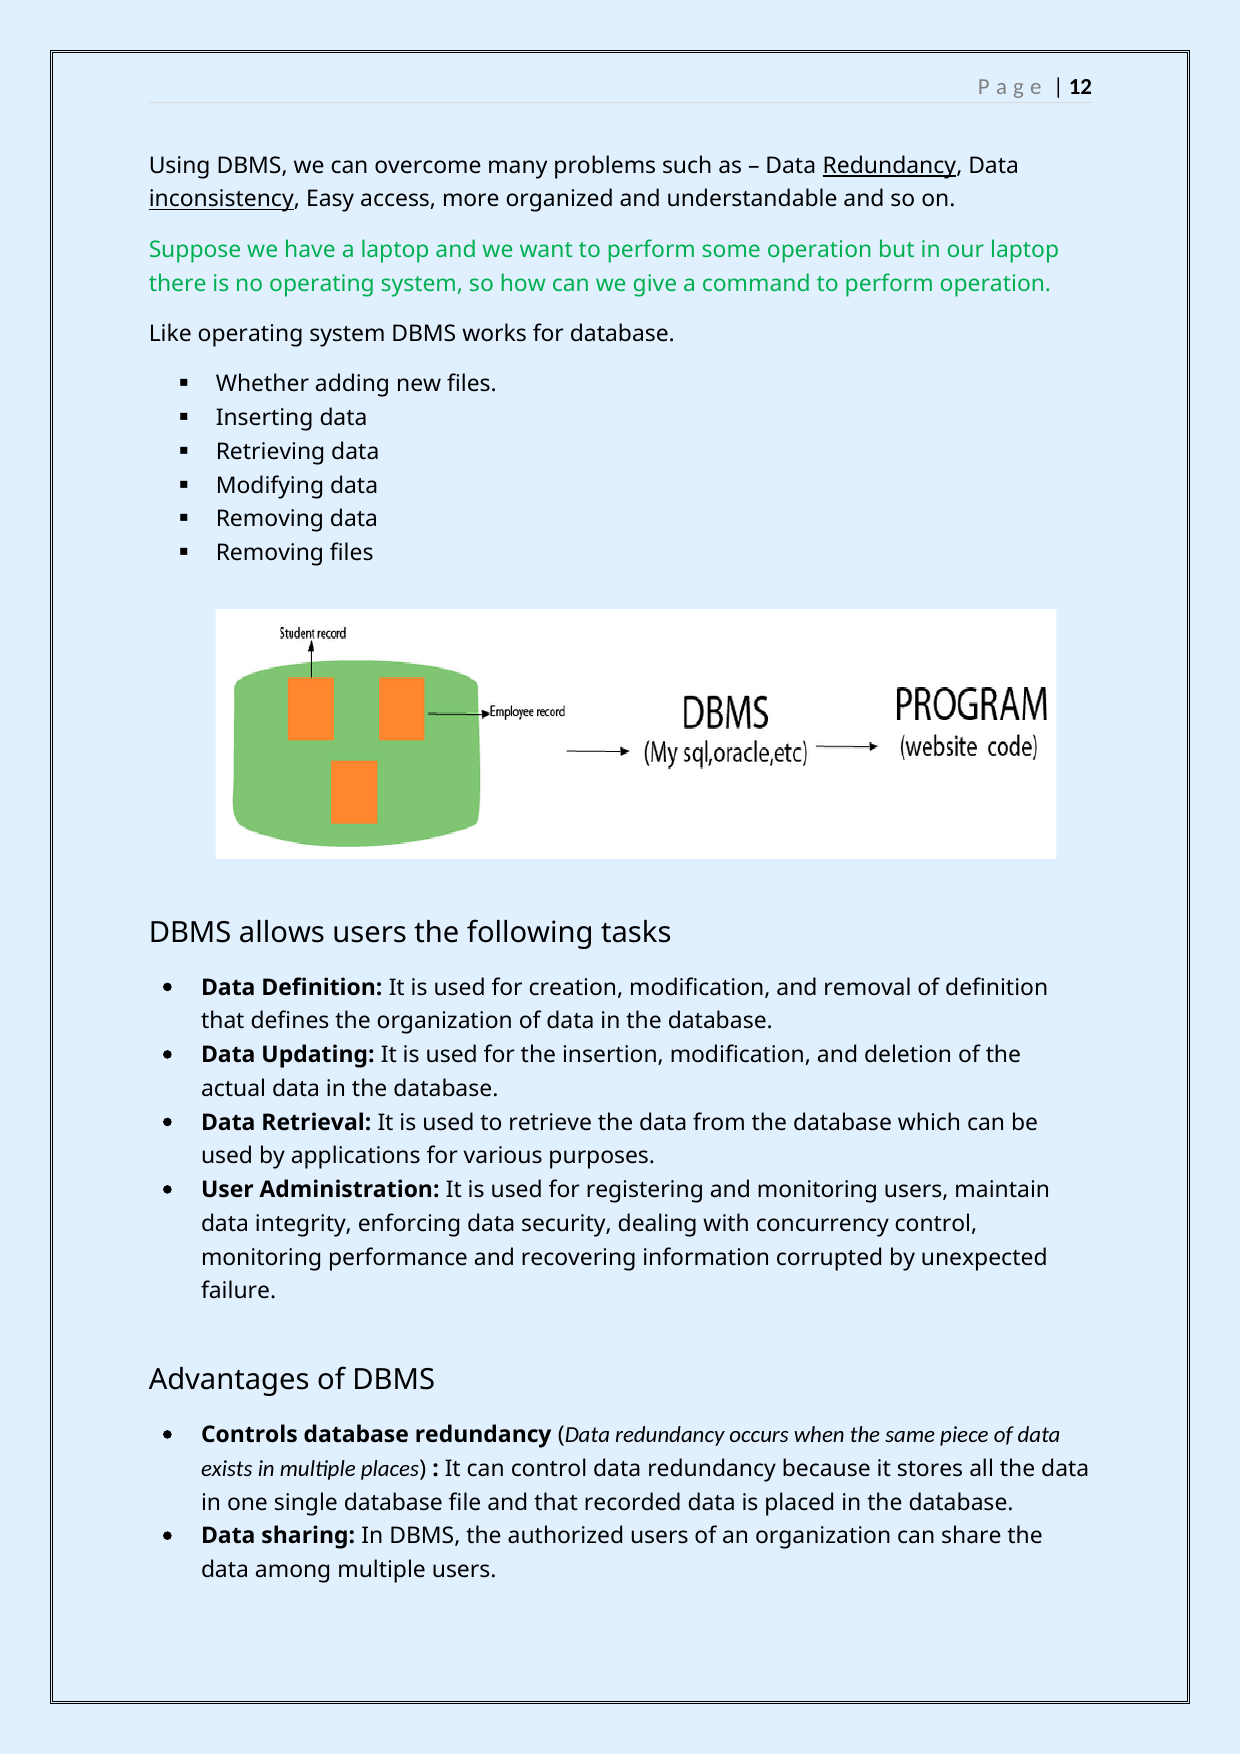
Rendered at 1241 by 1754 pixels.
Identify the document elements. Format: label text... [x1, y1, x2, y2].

list Controls database redundancy (Data redundancy occurs when the same piece of data exists in multiple places) : It can control data redundancy because it stores all the data in one single database file and that recorded data is placed in the database. [163, 1418, 1092, 1517]
list Data Definition: It is used for creation, modification, and removal of definition that defines the organization of data in the database. [163, 971, 1092, 1036]
text Using DBMS, we can overcome many problems such as – Data Redundancy, Data inconsistency, Easy access, more organized and understandable and so on. [148, 148, 1092, 213]
list Data Updating: It is used for the insertion, modification, and deletion of the actual data in the database. [163, 1038, 1092, 1103]
list Whether adding new files. [178, 367, 1092, 398]
list Inserting data [178, 401, 1092, 432]
text Advantages of DBMS [148, 1358, 1092, 1398]
list Removing files [178, 536, 1092, 567]
list Retrieving data [178, 435, 1092, 466]
list Data sharing: In DBMS, the authorized users of an organization can share the data among multiple users. [163, 1519, 1092, 1584]
text DBMS allows users the following tasks [148, 911, 1092, 951]
picture [215, 609, 1057, 859]
text Suppose we have a laptop and we want to perform some operation but in our laptop there is no operating system, so how can we give a command to perform operation. [148, 233, 1092, 298]
list User Administration: It is used for registering and monitoring users, maintain data integrity, enforcing data security, dealing with concurrency control, monitoring performance and recovering information corrupted by unexpected failure. [163, 1173, 1092, 1306]
list Modifying data [178, 468, 1092, 500]
list Data Retrieval: It is used to retrieve the data from the database which can be used by applications for various purposes. [163, 1106, 1092, 1171]
text Like operating system DBMS works for database. [148, 317, 1092, 348]
list Removing data [178, 502, 1092, 533]
